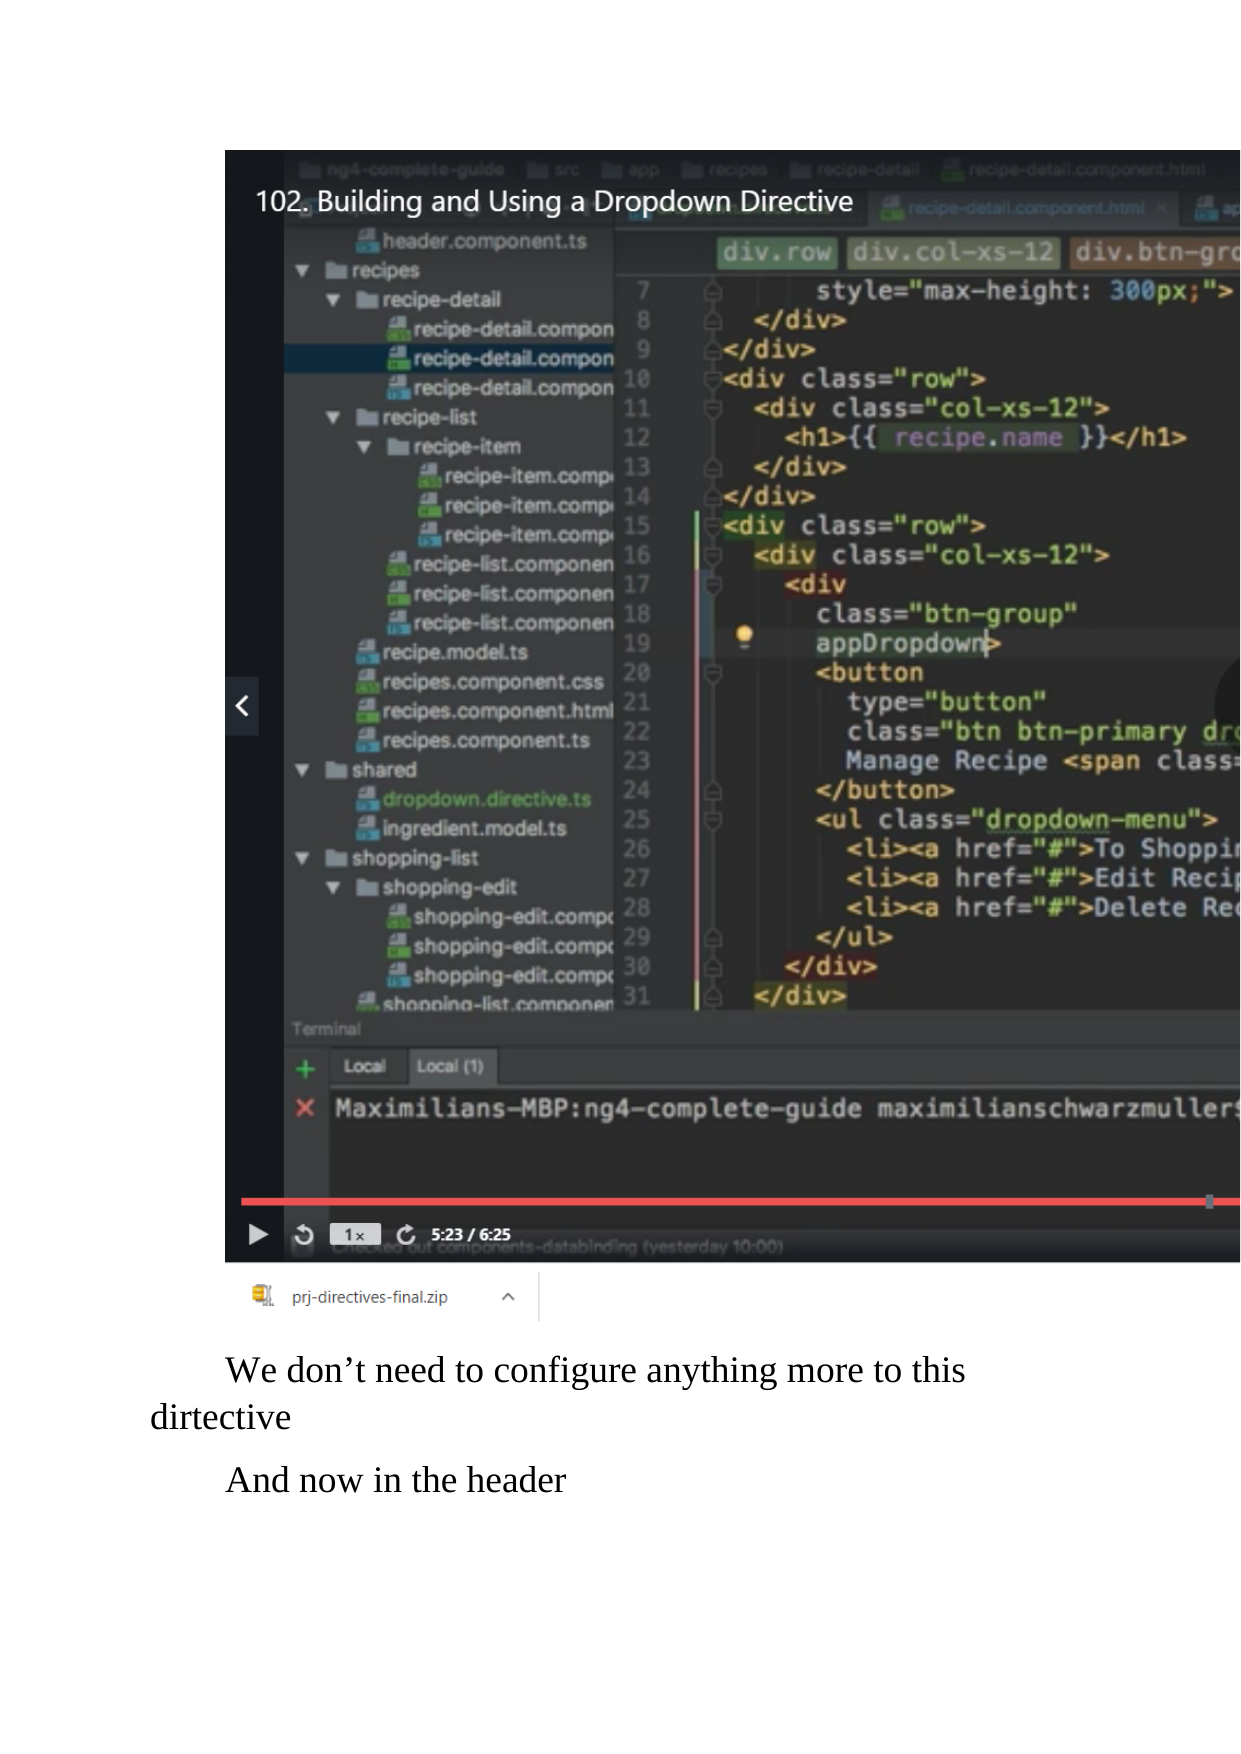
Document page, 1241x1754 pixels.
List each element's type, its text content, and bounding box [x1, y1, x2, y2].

picture [225, 150, 1241, 1329]
text And now in the header [150, 1458, 1090, 1501]
text We don’t need to configure anything more to this dirtective [150, 1348, 1090, 1438]
